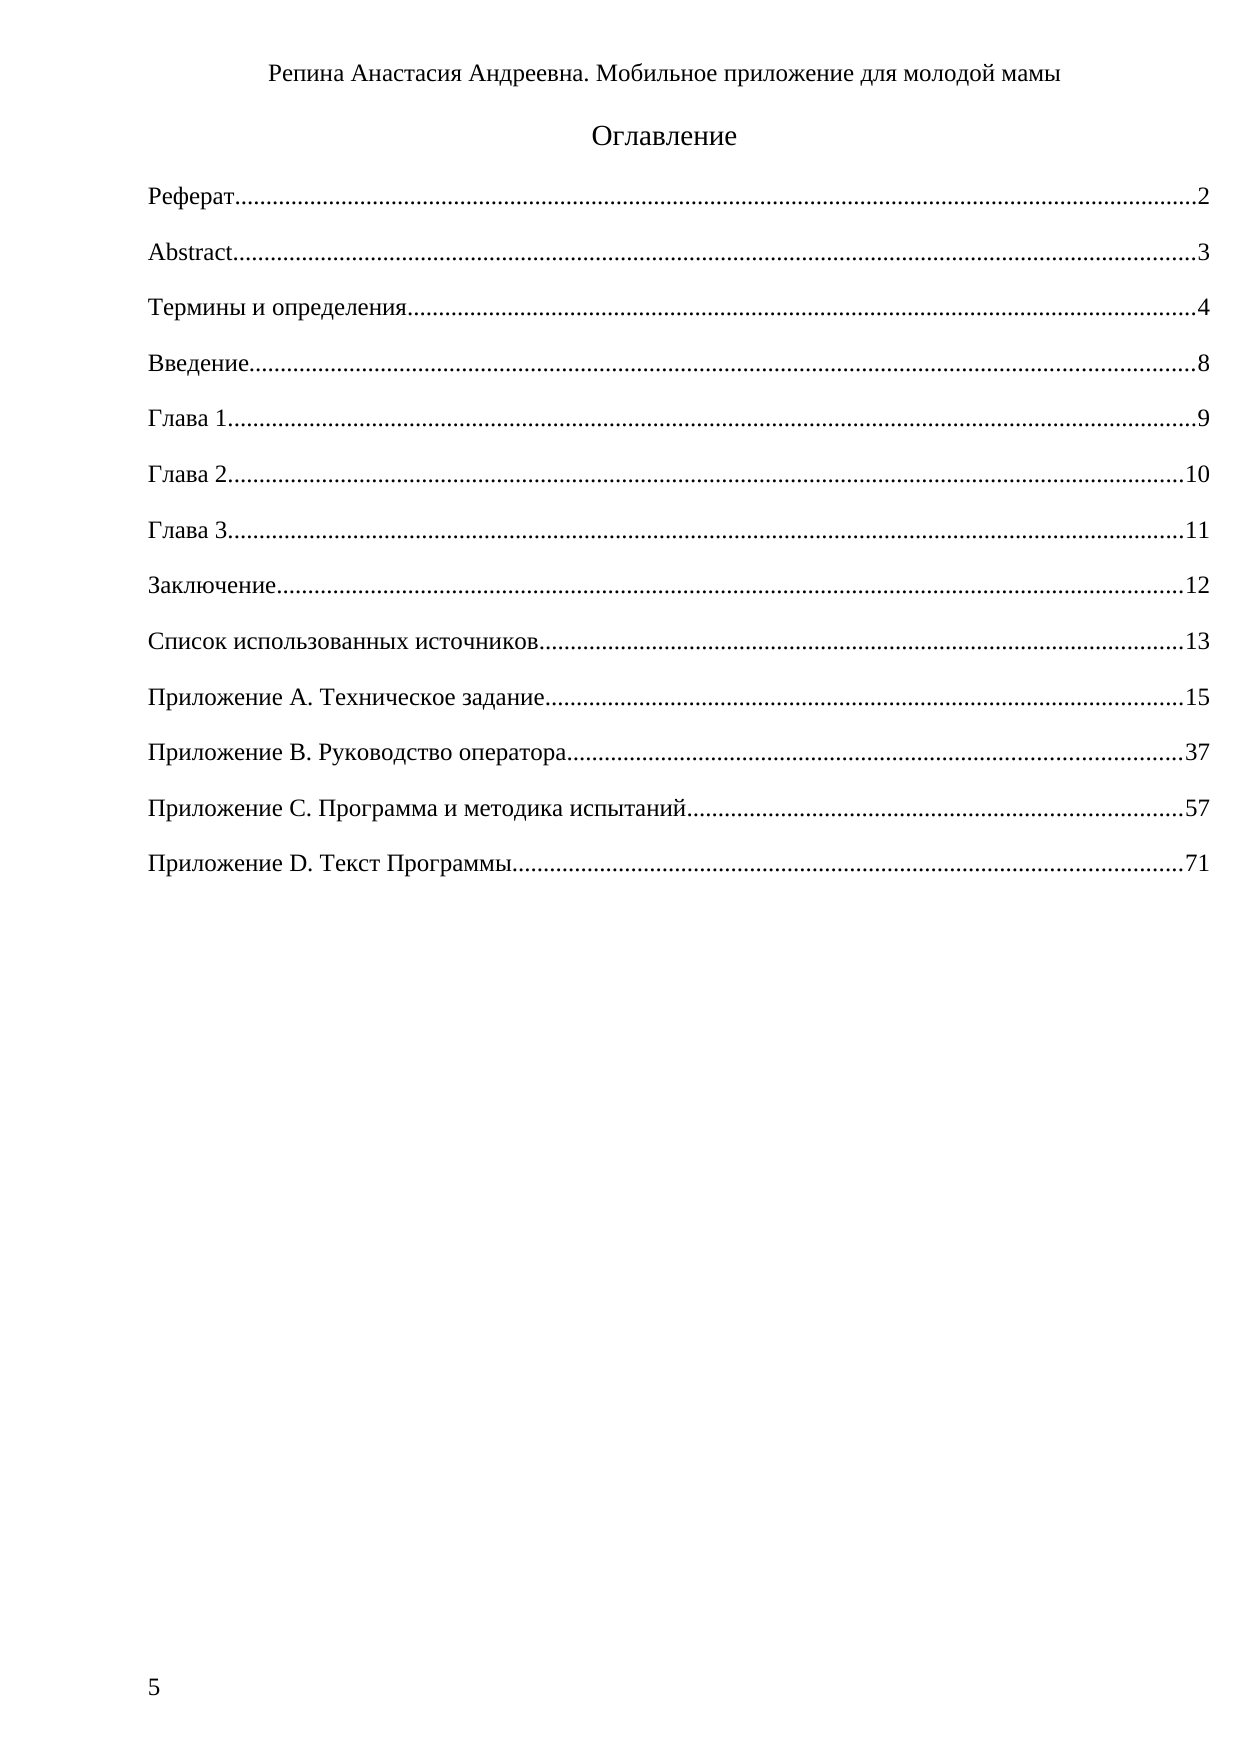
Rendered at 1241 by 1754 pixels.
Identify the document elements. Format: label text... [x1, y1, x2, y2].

subtitle Оглавление [148, 118, 1181, 152]
